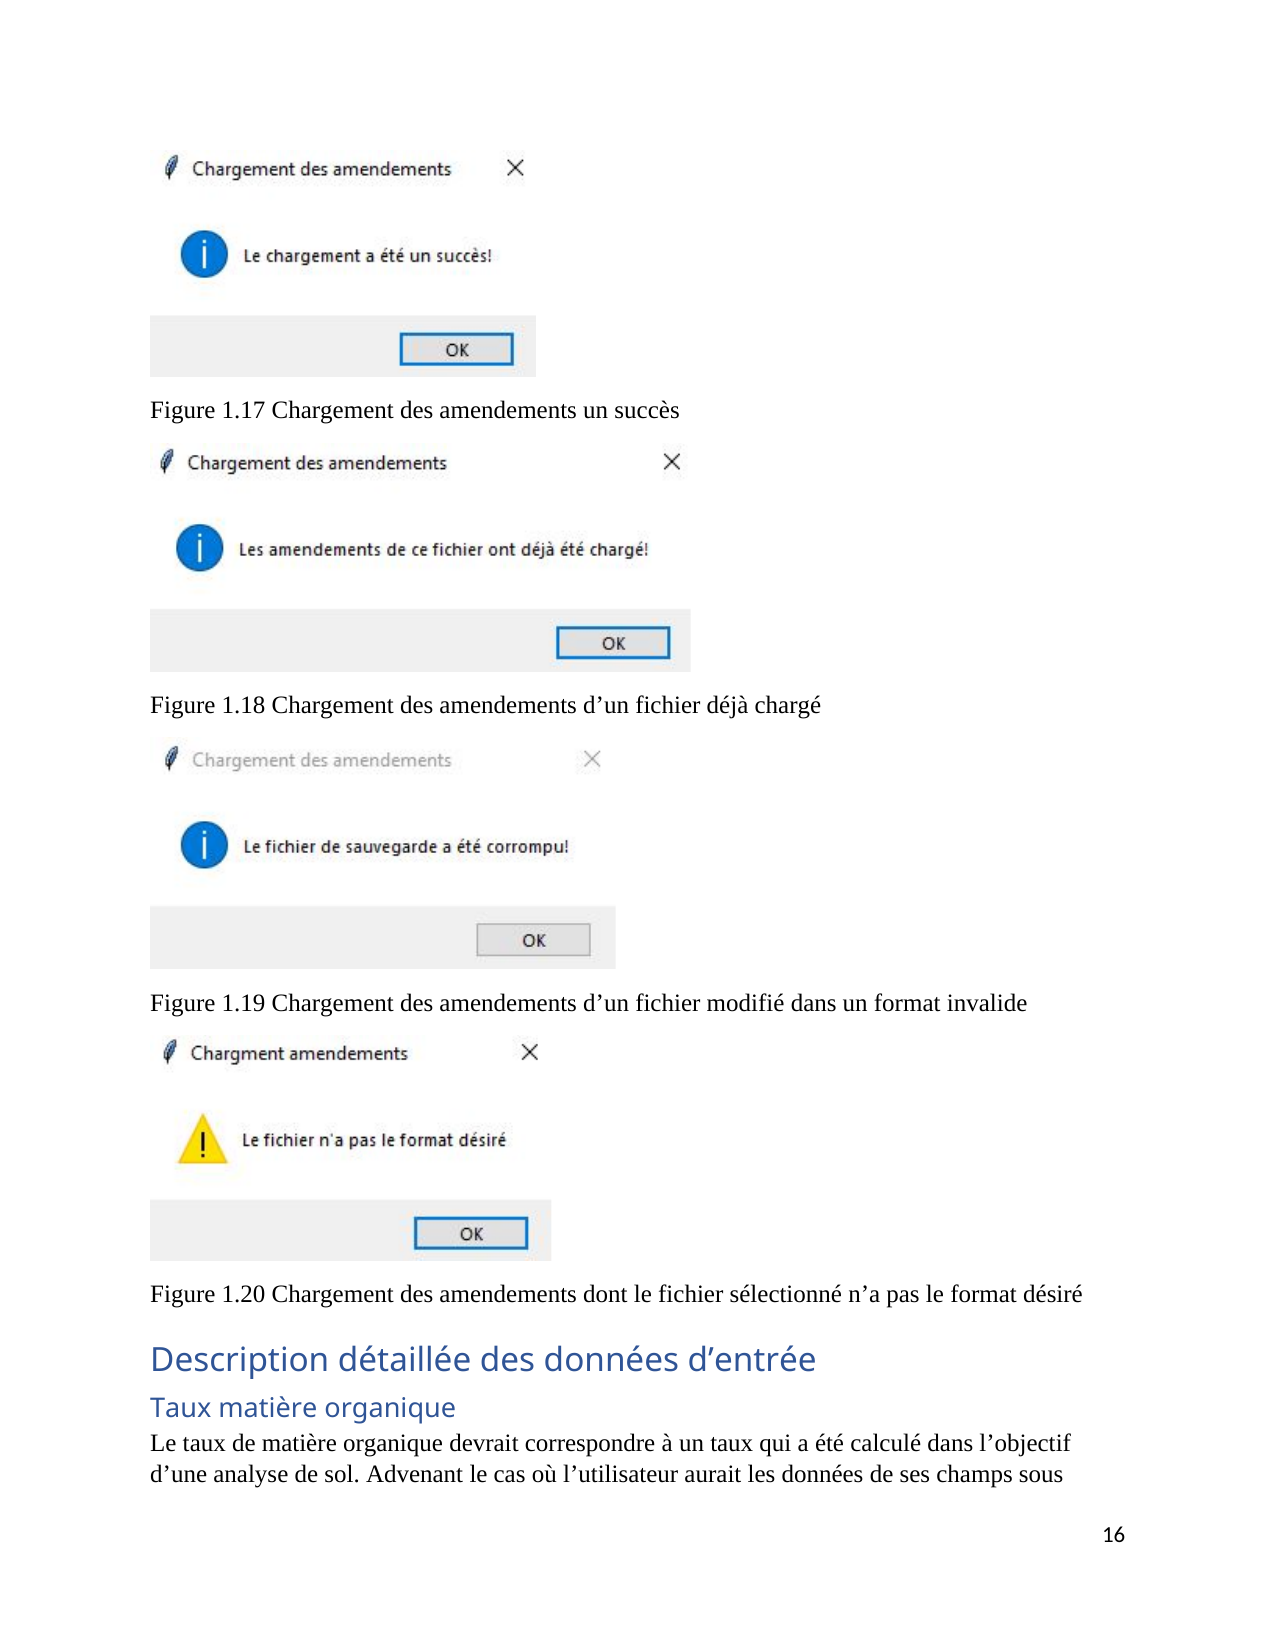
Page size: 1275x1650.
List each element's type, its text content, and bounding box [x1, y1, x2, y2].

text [150, 1428, 1125, 1488]
picture [150, 150, 536, 377]
picture [150, 443, 691, 672]
picture [150, 737, 616, 969]
text Figure 1.20 Chargement des amendements dont le fichier sélectionné n’a pas le format désiré [150, 1279, 1125, 1308]
subtitle Taux matière organique [150, 1389, 1125, 1426]
text Figure 1.17 Chargement des amendements un succès [150, 395, 1125, 424]
subtitle Description détaillée des données d’entrée [150, 1336, 1125, 1381]
picture [150, 1035, 552, 1261]
text Figure 1.18 Chargement des amendements d’un fichier déjà chargé [150, 690, 1125, 719]
text Figure 1.19 Chargement des amendements d’un fichier modifié dans un format invalide [150, 988, 1125, 1017]
